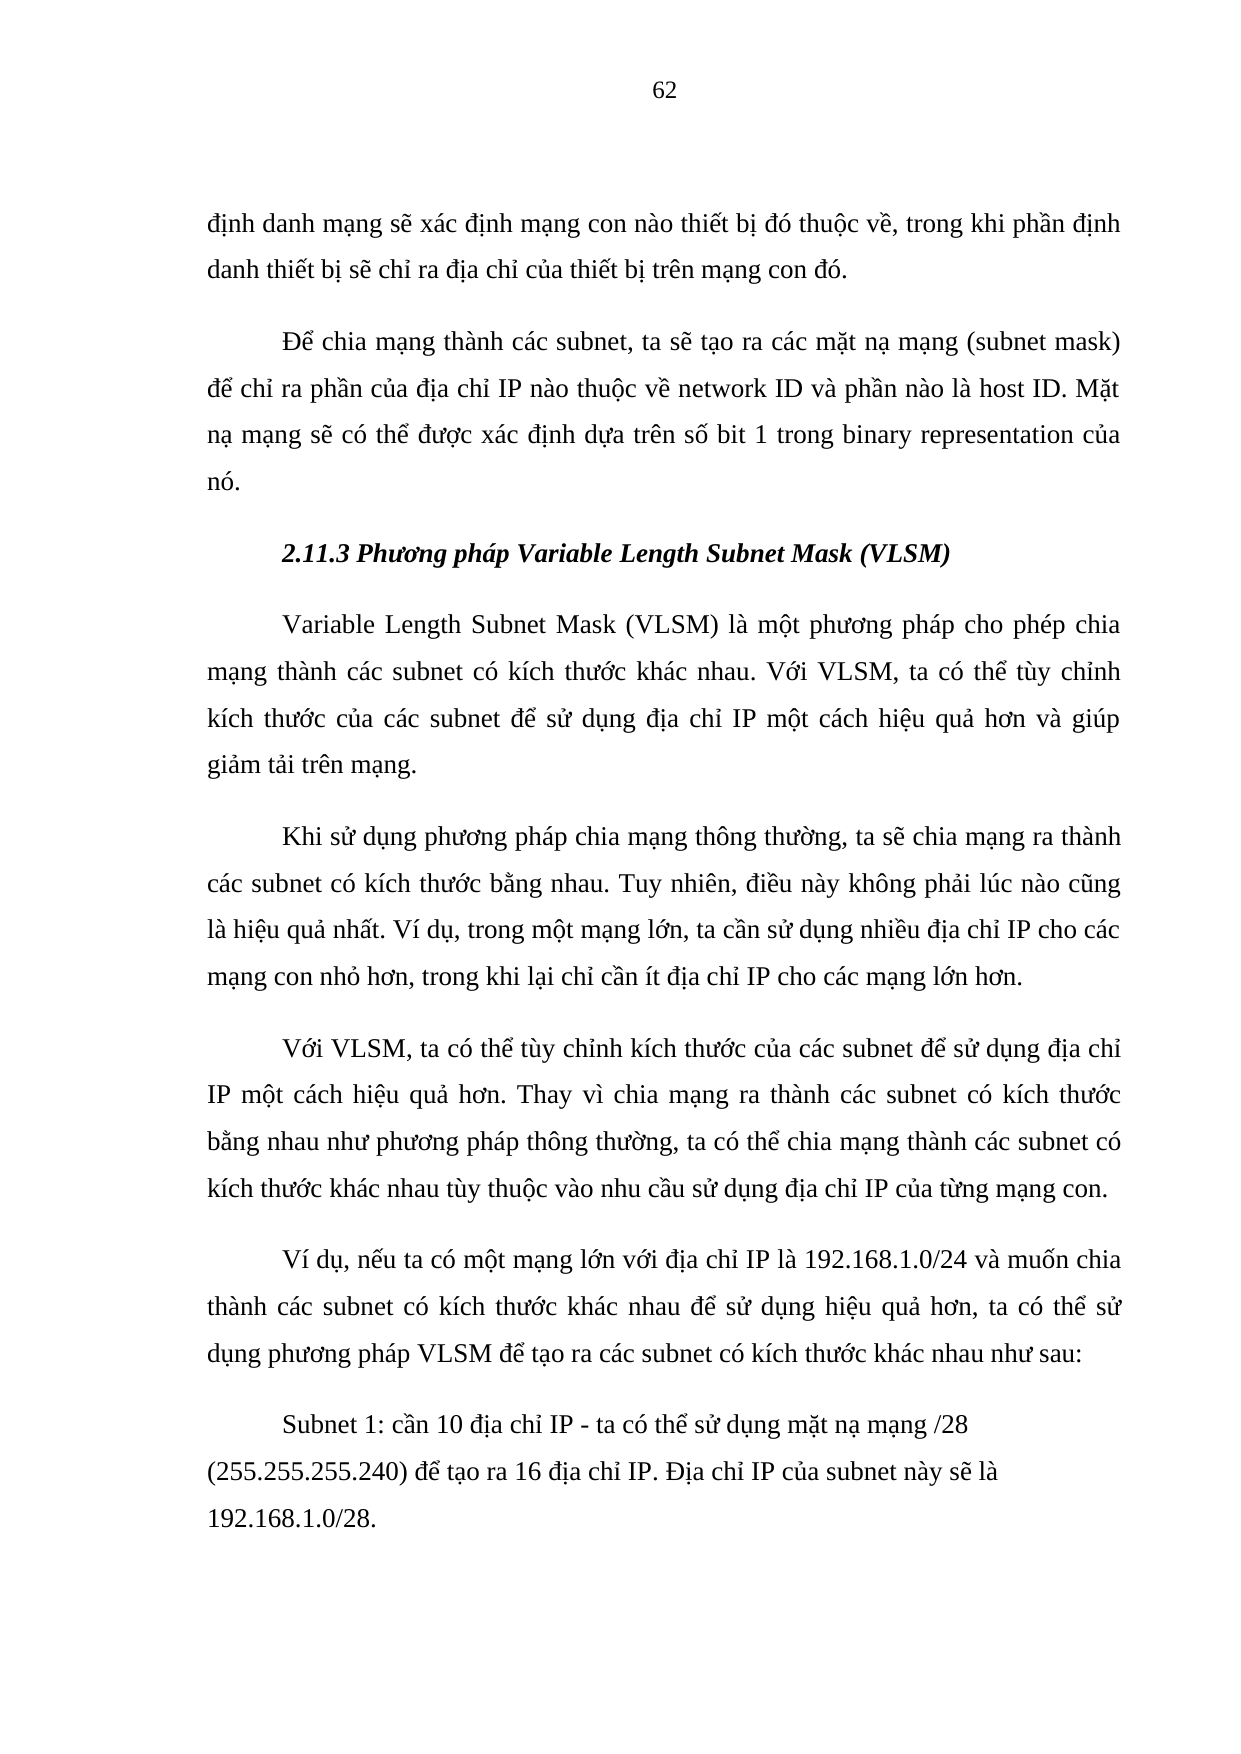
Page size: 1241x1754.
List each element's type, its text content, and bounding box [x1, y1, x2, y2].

text Variable Length Subnet Mask (VLSM) là một phương pháp cho phép chia mạng thành các subnet có kích thước khác nhau. Với VLSM, ta có thể tùy chỉnh kích thước của các subnet để sử dụng địa chỉ IP một cách hiệu quả hơn và giúp giảm tải trên mạng. [207, 608, 1122, 779]
text Ví dụ, nếu ta có một mạng lớn với địa chỉ IP là 192.168.1.0/24 và muốn chia thành các subnet có kích thước khác nhau để sử dụng hiệu quả hơn, ta có thể sử dụng phương pháp VLSM để tạo ra các subnet có kích thước khác nhau như sau: [207, 1243, 1122, 1368]
text Để chia mạng thành các subnet, ta sẽ tạo ra các mặt nạ mạng (subnet mask) để chỉ ra phần của địa chỉ IP nào thuộc về network ID và phần nào là host ID. Mặt nạ mạng sẽ có thể được xác định dựa trên số bit 1 trong binary representation của nó. [207, 325, 1122, 496]
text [207, 207, 1122, 284]
text Khi sử dụng phương pháp chia mạng thông thường, ta sẽ chia mạng ra thành các subnet có kích thước bằng nhau. Tuy nhiên, điều này không phải lúc nào cũng là hiệu quả nhất. Ví dụ, trong một mạng lớn, ta cần sử dụng nhiều địa chỉ IP cho các mạng con nhỏ hơn, trong khi lại chỉ cần ít địa chỉ IP cho các mạng lớn hơn. [207, 820, 1122, 991]
text Với VLSM, ta có thể tùy chỉnh kích thước của các subnet để sử dụng địa chỉ IP một cách hiệu quả hơn. Thay vì chia mạng ra thành các subnet có kích thước bằng nhau như phương pháp thông thường, ta có thể chia mạng thành các subnet có kích thước khác nhau tùy thuộc vào nhu cầu sử dụng địa chỉ IP của từng mạng con. [207, 1032, 1122, 1203]
text 2.11.3 Phương pháp Variable Length Subnet Mask (VLSM) [282, 537, 1122, 568]
text Subnet 1: cần 10 địa chỉ IP - ta có thể sử dụng mặt nạ mạng /28 (255.255.255.240) để tạo ra 16 địa chỉ IP. Địa chỉ IP của subnet này sẽ là 192.168.1.0/28. [207, 1408, 1122, 1533]
